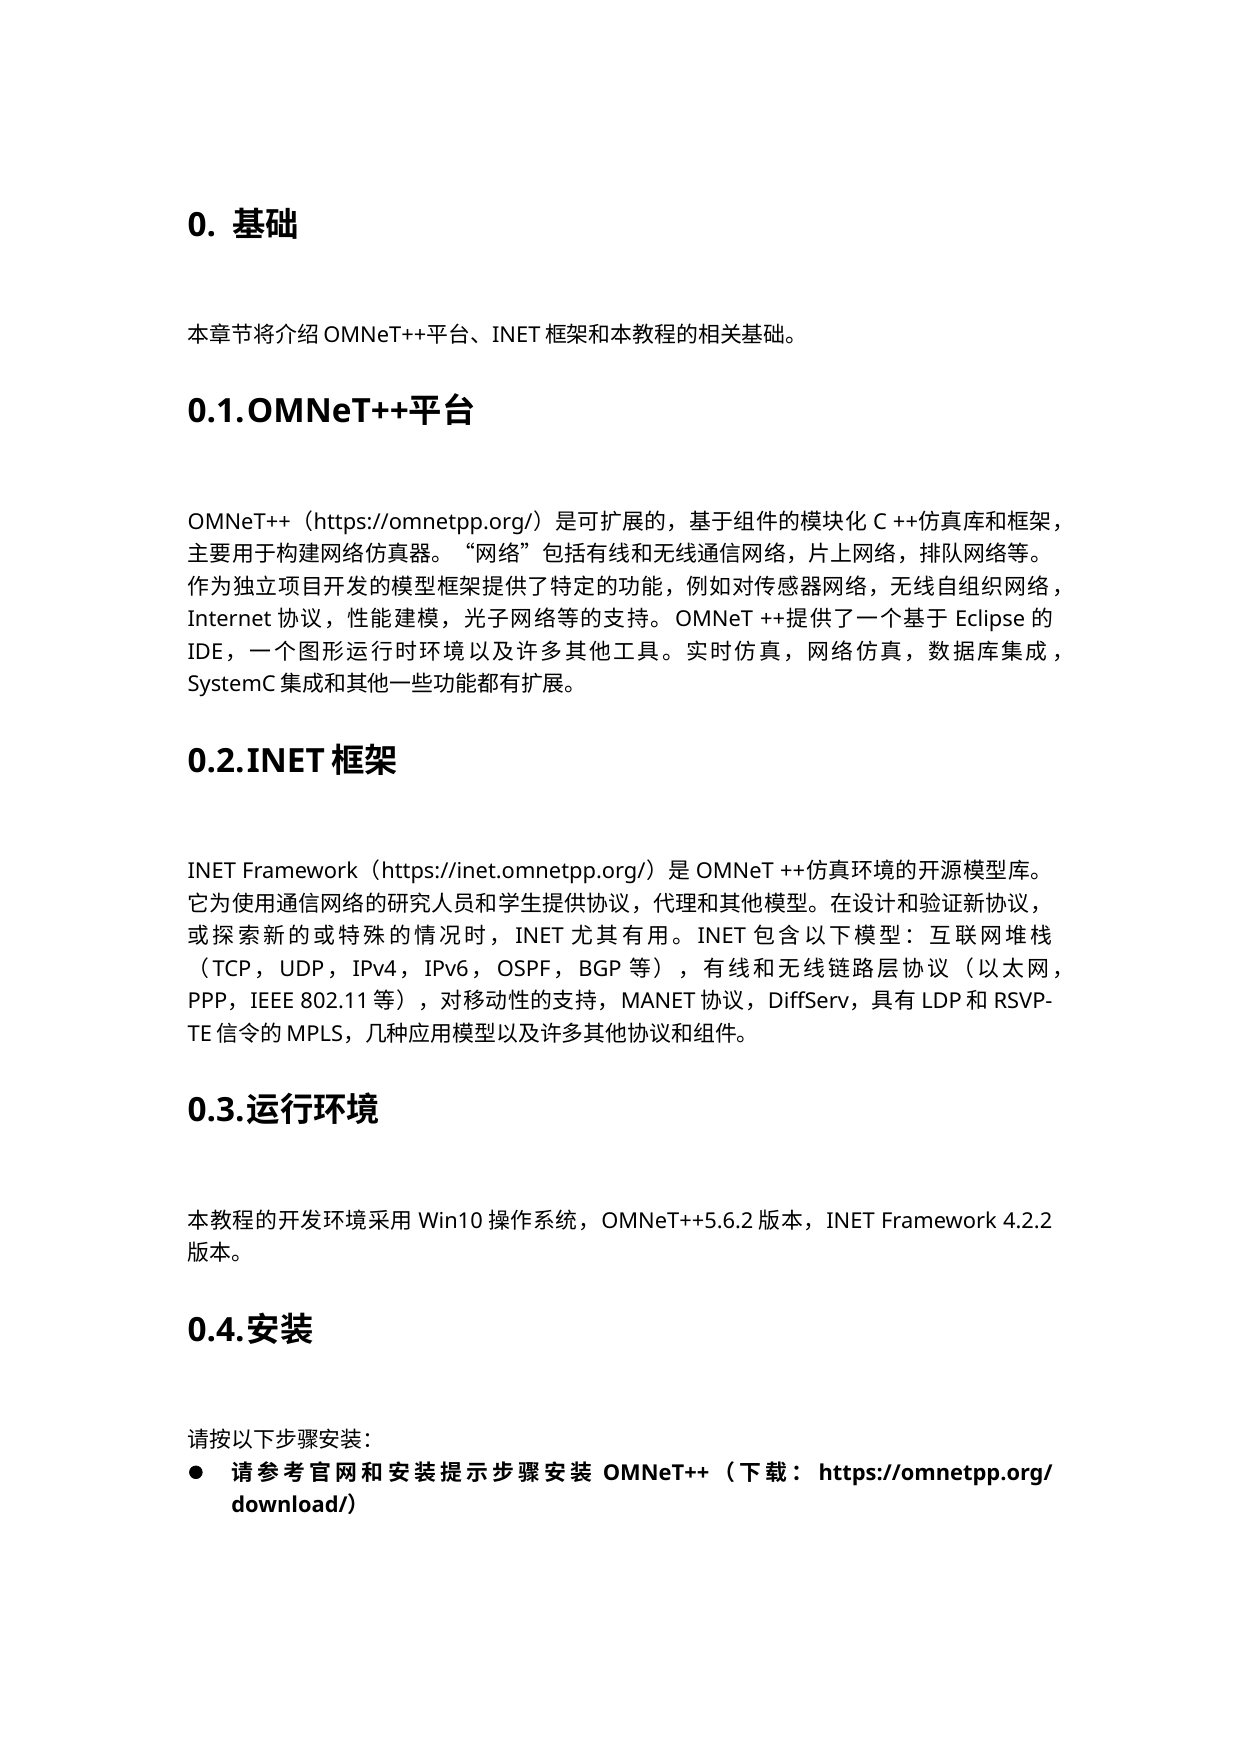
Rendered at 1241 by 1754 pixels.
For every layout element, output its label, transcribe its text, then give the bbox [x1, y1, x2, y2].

subtitle 基础 [187, 189, 1053, 254]
subtitle 安装 [187, 1294, 1053, 1359]
subtitle INET框架 [187, 726, 1053, 791]
text INET Framework（https://inet.omnetpp.org/）是OMNeT ++仿真环境的开源模型库。它为使用通信网络的研究人员和学生提供协议，代理和其他模型。在设计和验证新协议，或探索新的或特殊的情况时，INET尤其有用。INET包含以下模型：互联网堆栈（TCP，UDP，IPv4，IPv6，OSPF，BGP等），有线和无线链路层协议（以太网，PPP，IEEE 802.11等），对移动性的支持，MANET协议，DiffServ，具有LDP和RSVP-TE信令的MPLS，几种应用模型以及许多其他协议和组件。 [187, 853, 1053, 1048]
subtitle OMNeT++平台 [187, 376, 1053, 441]
list 请参考官网和安装提示步骤安装OMNeT++（下载：https://omnetpp.org/download/） [187, 1454, 1053, 1519]
subtitle 运行环境 [187, 1075, 1053, 1140]
text OMNeT++（https://omnetpp.org/）是可扩展的，基于组件的模块化C ++仿真库和框架，主要用于构建网络仿真器。“网络”包括有线和无线通信网络，片上网络，排队网络等。作为独立项目开发的模型框架提供了特定的功能，例如对传感器网络，无线自组织网络，Internet协议，性能建模，光子网络等的支持。OMNeT ++提供了一个基于Eclipse的IDE，一个图形运行时环境以及许多其他工具。实时仿真，网络仿真，数据库集成，SystemC集成和其他一些功能都有扩展。 [187, 503, 1053, 698]
text 请按以下步骤安装： [187, 1422, 1053, 1454]
text 本教程的开发环境采用Win10操作系统，OMNeT++5.6.2版本，INET Framework 4.2.2版本。 [187, 1202, 1053, 1267]
text 本章节将介绍OMNeT++平台、INET框架和本教程的相关基础。 [187, 316, 1053, 349]
